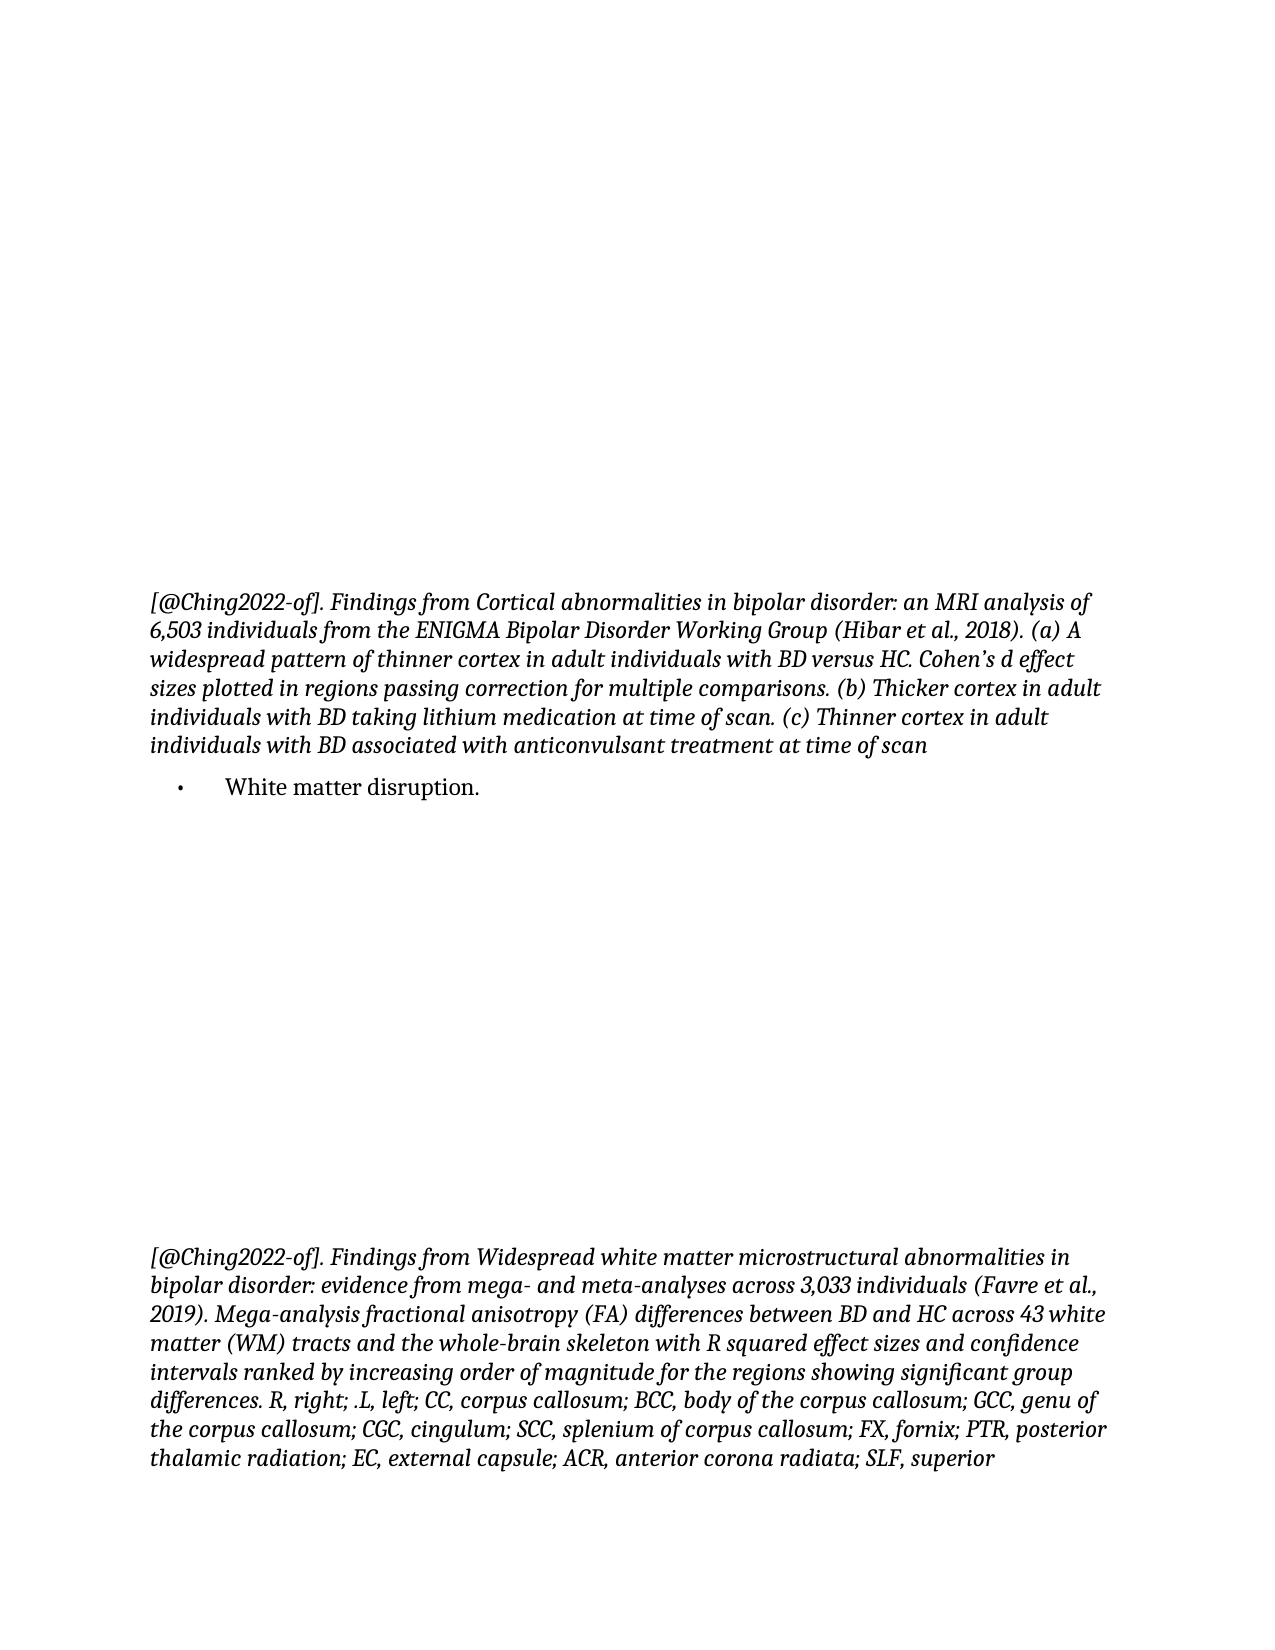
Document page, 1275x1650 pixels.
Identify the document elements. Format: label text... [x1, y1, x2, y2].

text [@Ching2022-of]. Findings from Cortical abnormalities in bipolar disorder: an MRI analysis of 6,503 individuals from the ENIGMA Bipolar Disorder Working Group (Hibar et al., 2018). (a) A widespread pattern of thinner cortex in adult individuals with BD versus HC. Cohen’s d effect sizes plotted in regions passing correction for multiple comparisons. (b) Thicker cortex in adult individuals with BD taking lithium medication at time of scan. (c) Thinner cortex in adult individuals with BD associated with anticonvulsant treatment at time of scan [150, 588, 1125, 760]
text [150, 1243, 1125, 1473]
list White matter disruption. [175, 773, 1125, 801]
